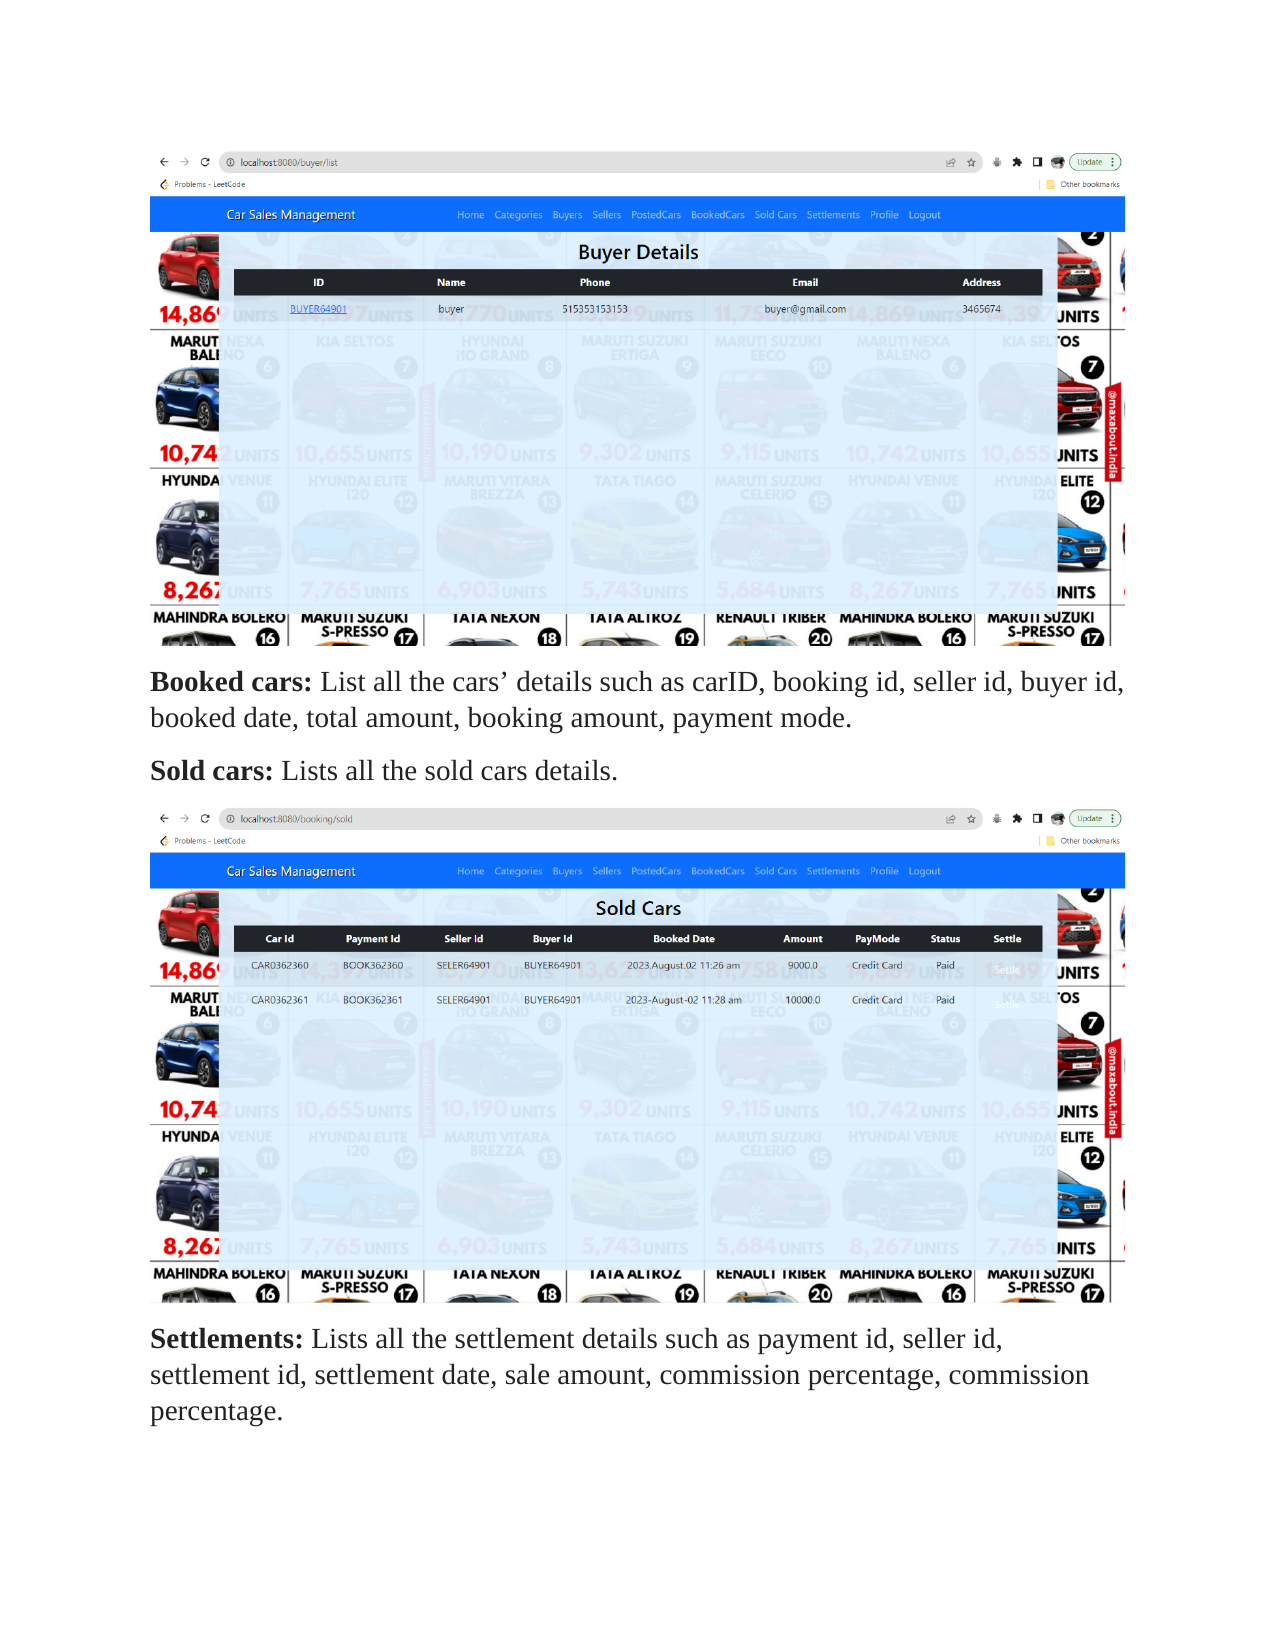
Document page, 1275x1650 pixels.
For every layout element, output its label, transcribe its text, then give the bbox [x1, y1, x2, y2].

text Sold cars: Lists all the sold cars details. [150, 753, 1125, 786]
picture [150, 150, 1125, 646]
text Settlements: Lists all the settlement details such as payment id, seller id, settlement id, settlement date, sale amount, commission percentage, commission percentage. [150, 1321, 1125, 1427]
picture [150, 805, 1125, 1303]
text Booked cars: List all the cars’ details such as carID, booking id, seller id, buyer id, booked date, total amount, booking amount, payment mode. [150, 664, 1125, 734]
